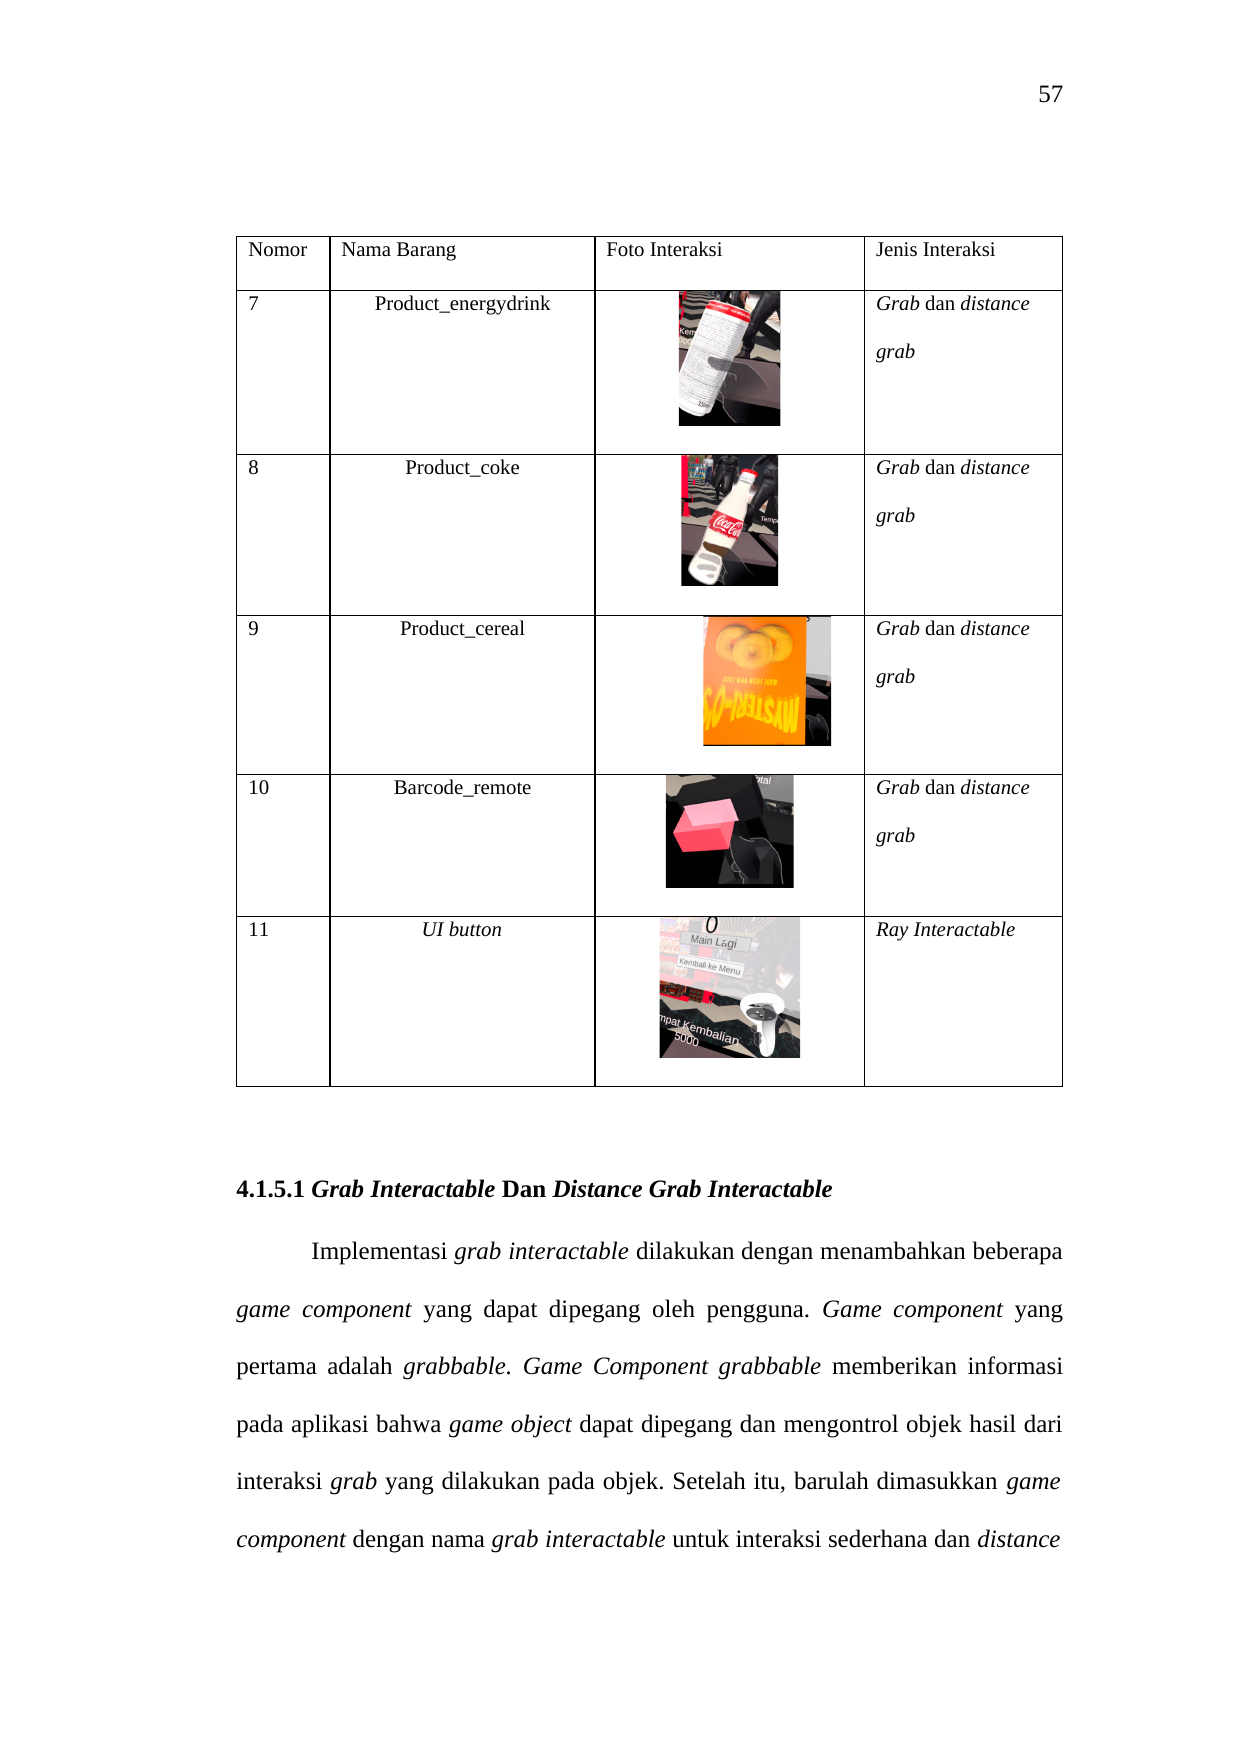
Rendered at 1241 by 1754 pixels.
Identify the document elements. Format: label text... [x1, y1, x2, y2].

table_cell 10 [237, 775, 329, 916]
picture [703, 615, 832, 746]
table_cell 7 [237, 291, 329, 454]
picture [659, 917, 800, 1058]
picture [681, 455, 779, 586]
table_cell [596, 775, 864, 916]
table_header Jenis Interaksi [865, 237, 1062, 290]
table_cell Product_coke [331, 455, 594, 614]
text Grab Interactable Dan Distance Grab Interactable [236, 1174, 1063, 1203]
table_cell Product_cereal [331, 616, 594, 774]
table_cell [596, 917, 864, 1086]
table_cell Grab dan distance grab [865, 775, 1062, 916]
table_cell 11 [237, 917, 329, 1086]
table_cell 9 [237, 616, 329, 774]
table_cell 8 [237, 455, 329, 614]
table_cell [596, 616, 864, 774]
table_cell Barcode_remote [331, 775, 594, 916]
table_cell Grab dan distance grab [865, 455, 1062, 614]
table_cell [596, 291, 864, 454]
table_header Foto Interaksi [596, 237, 864, 290]
table_header Nomor [237, 237, 329, 290]
table_cell Product_energydrink [331, 291, 594, 454]
table_cell Ray Interactable [865, 917, 1062, 1086]
table_cell [596, 455, 864, 614]
picture [678, 291, 781, 426]
table_cell Grab dan distance grab [865, 616, 1062, 774]
table_header Nama Barang [331, 237, 594, 290]
table_cell UI button [331, 917, 594, 1086]
table_cell Grab dan distance grab [865, 291, 1062, 454]
picture [665, 775, 794, 888]
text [236, 1236, 1063, 1552]
